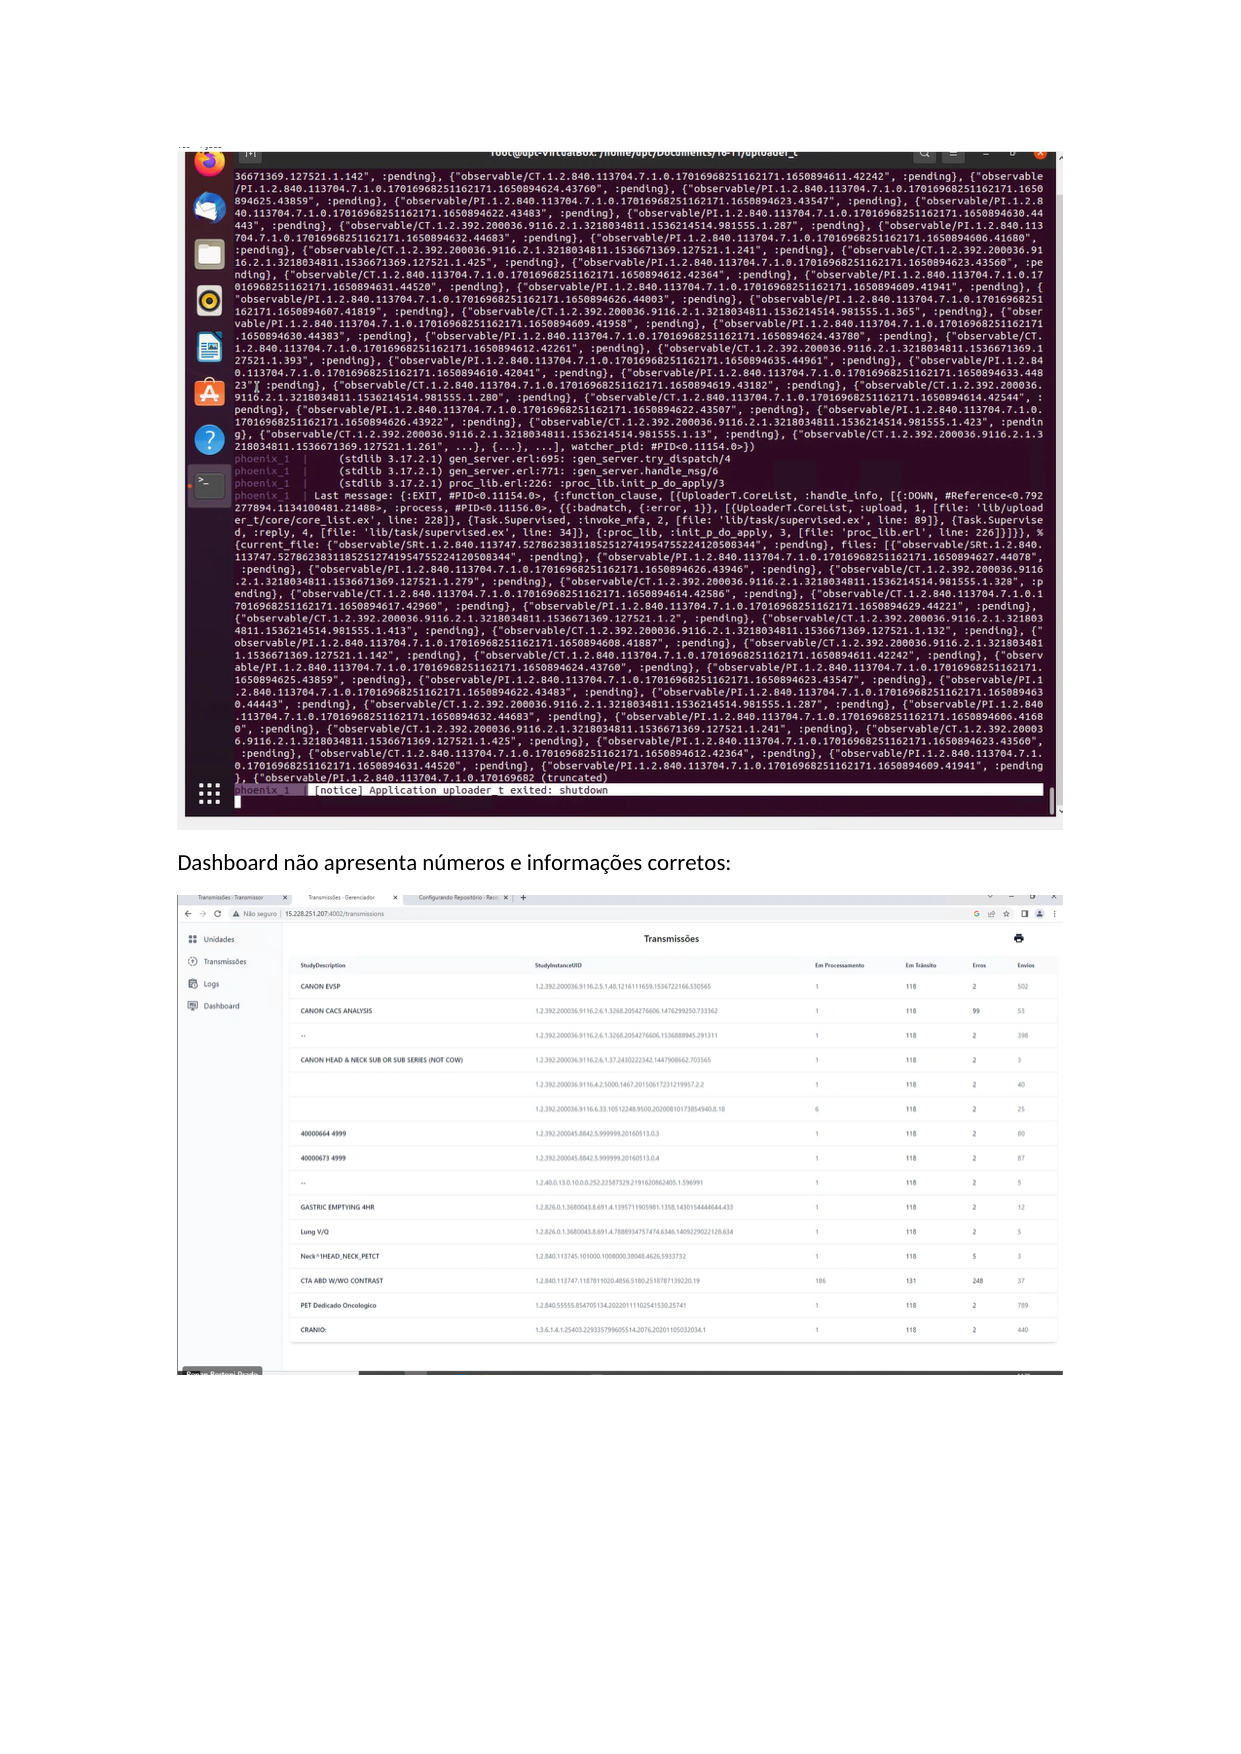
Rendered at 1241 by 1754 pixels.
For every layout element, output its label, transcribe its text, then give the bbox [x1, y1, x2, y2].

text Dashboard não apresenta números e informações corretos: [177, 848, 1063, 876]
picture [177, 895, 1063, 1375]
picture [177, 147, 1063, 830]
